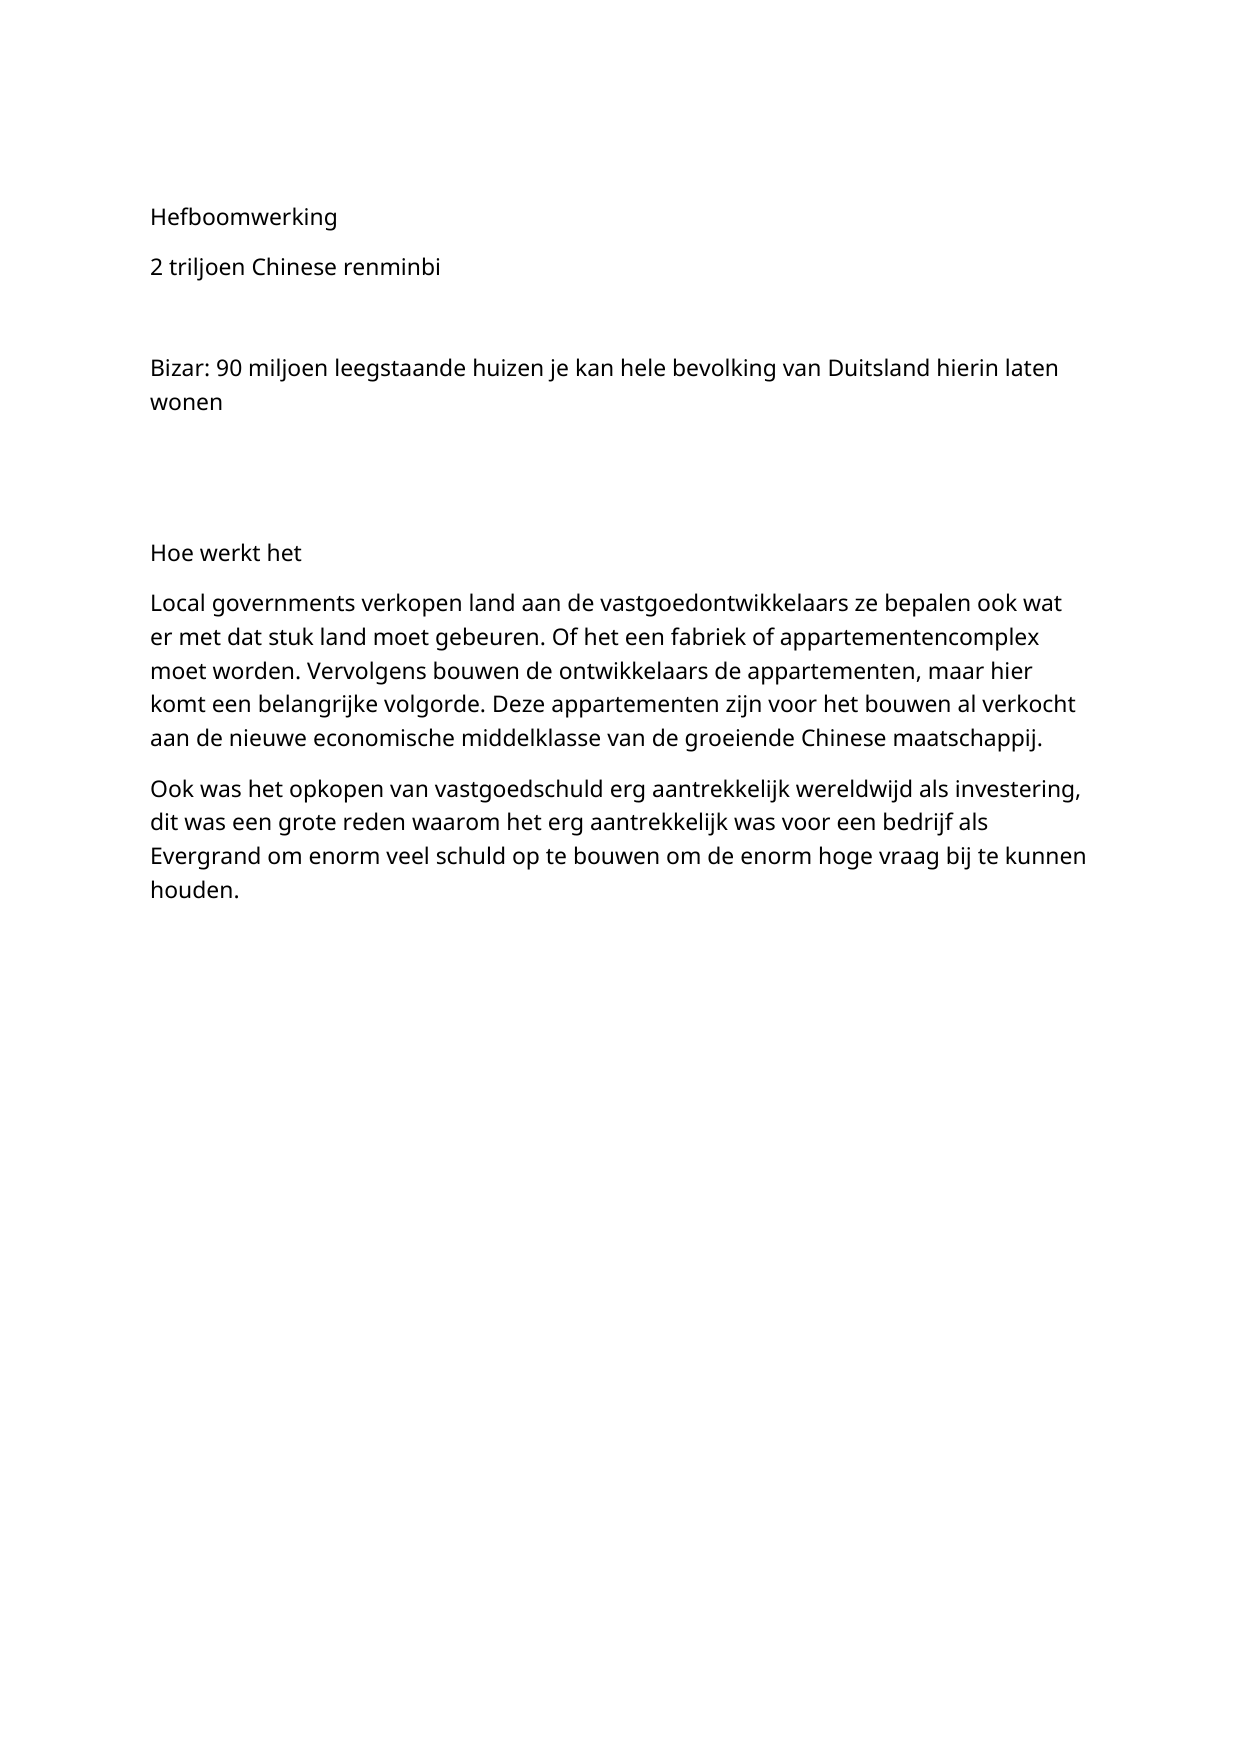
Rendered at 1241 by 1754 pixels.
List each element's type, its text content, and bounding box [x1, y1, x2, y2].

text Local governments verkopen land aan de vastgoedontwikkelaars ze bepalen ook wat er met dat stuk land moet gebeuren. Of het een fabriek of appartementencomplex moet worden. Vervolgens bouwen de ontwikkelaars de appartementen, maar hier komt een belangrijke volgorde. Deze appartementen zijn voor het bouwen al verkocht aan de nieuwe economische middelklasse van de groeiende Chinese maatschappij. [150, 587, 1090, 753]
text Hefboomwerking [150, 200, 1090, 232]
text 2 triljoen Chinese renminbi [150, 251, 1090, 282]
text Bizar: 90 miljoen leegstaande huizen je kan hele bevolking van Duitsland hierin laten wonen [150, 352, 1090, 417]
text Hoe werkt het [150, 537, 1090, 568]
text Ook was het opkopen van vastgoedschuld erg aantrekkelijk wereldwijd als investering, dit was een grote reden waarom het erg aantrekkelijk was voor een bedrijf als Evergrand om enorm veel schuld op te bouwen om de enorm hoge vraag bij te kunnen houden. [150, 772, 1090, 905]
